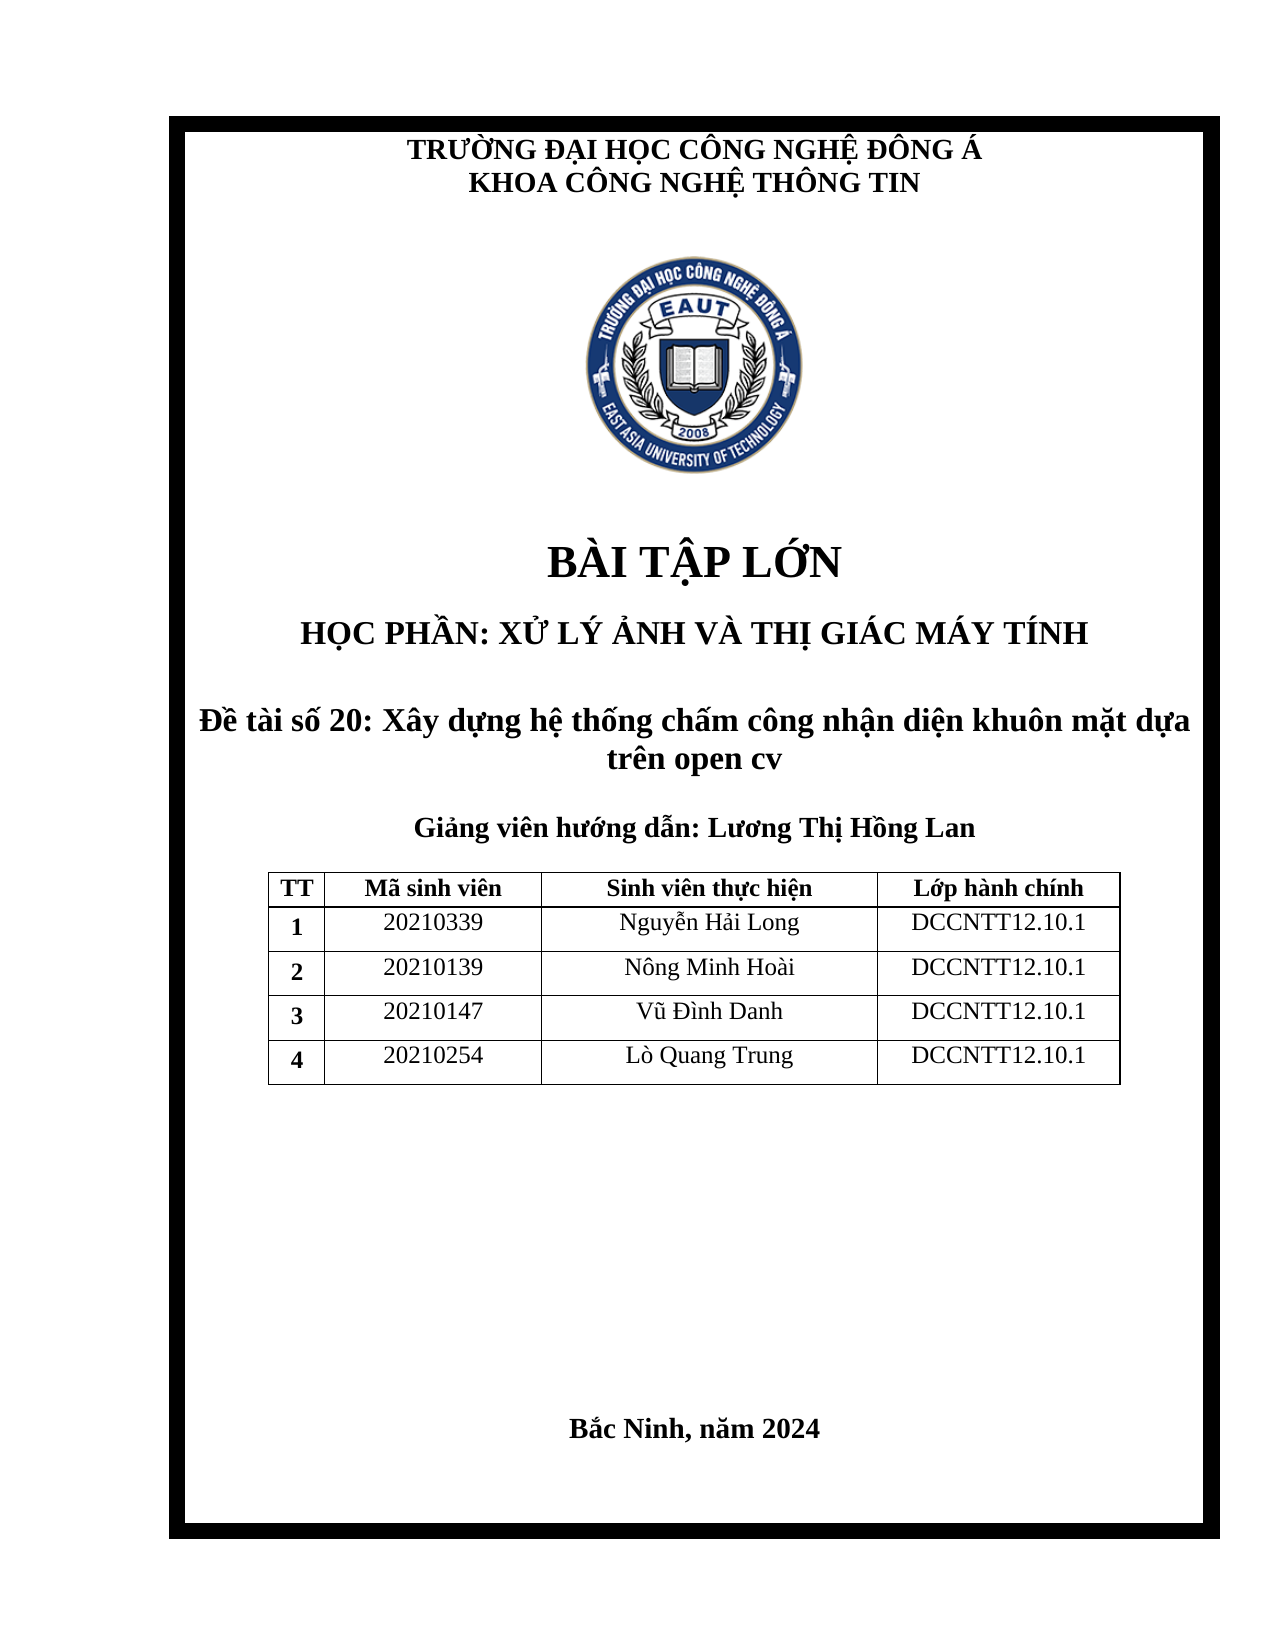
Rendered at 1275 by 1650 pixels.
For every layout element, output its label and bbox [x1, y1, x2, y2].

picture [585, 256, 804, 475]
